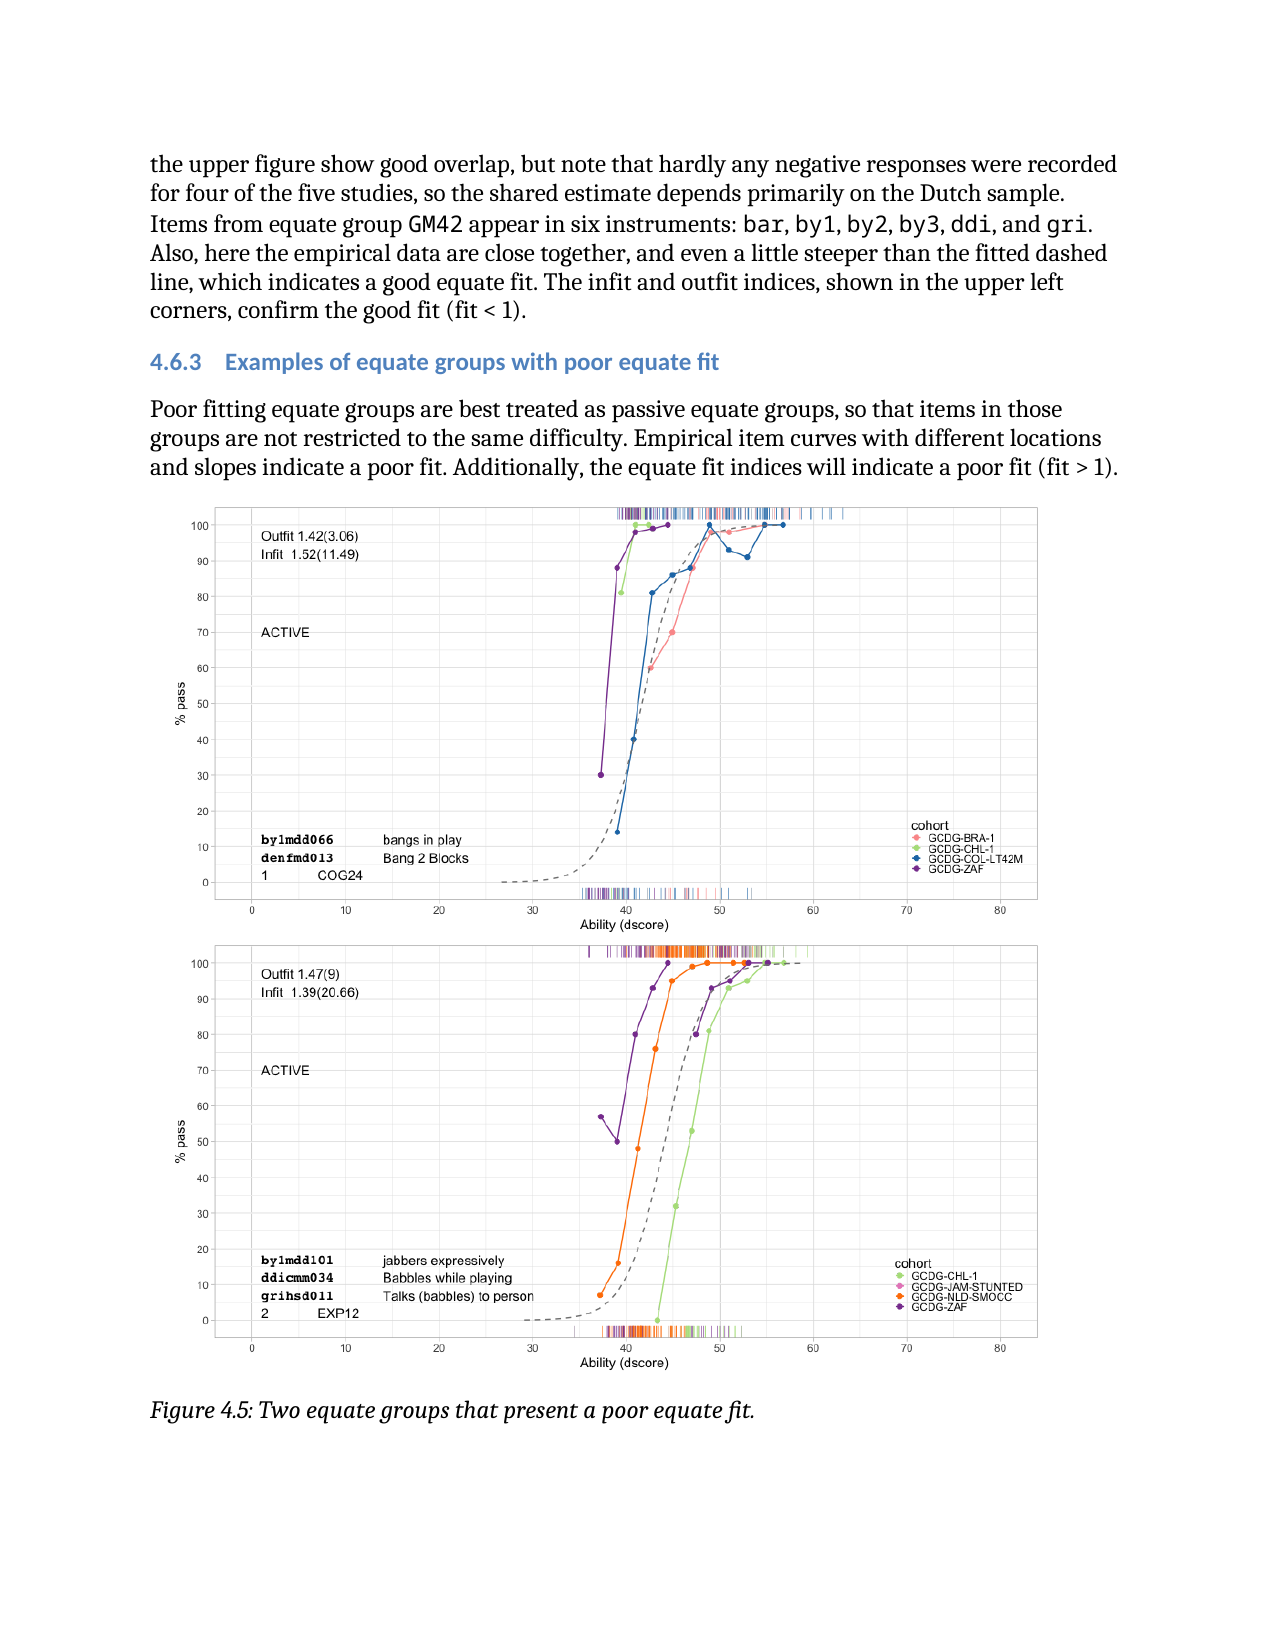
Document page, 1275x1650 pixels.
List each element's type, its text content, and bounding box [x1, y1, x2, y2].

picture [168, 500, 1044, 1376]
text Figure 4.5: Two equate groups that present a poor equate fit. [150, 1396, 1125, 1425]
subtitle 4.6.3 Examples of equate groups with poor equate fit [150, 346, 1125, 376]
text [150, 150, 1125, 325]
text Poor fitting equate groups are best treated as passive equate groups, so that items in those groups are not restricted to the same difficulty. Empirical item curves with different locations and slopes indicate a poor fit. Additionally, the equate fit indices will indicate a poor fit (fit > 1). [150, 395, 1125, 481]
